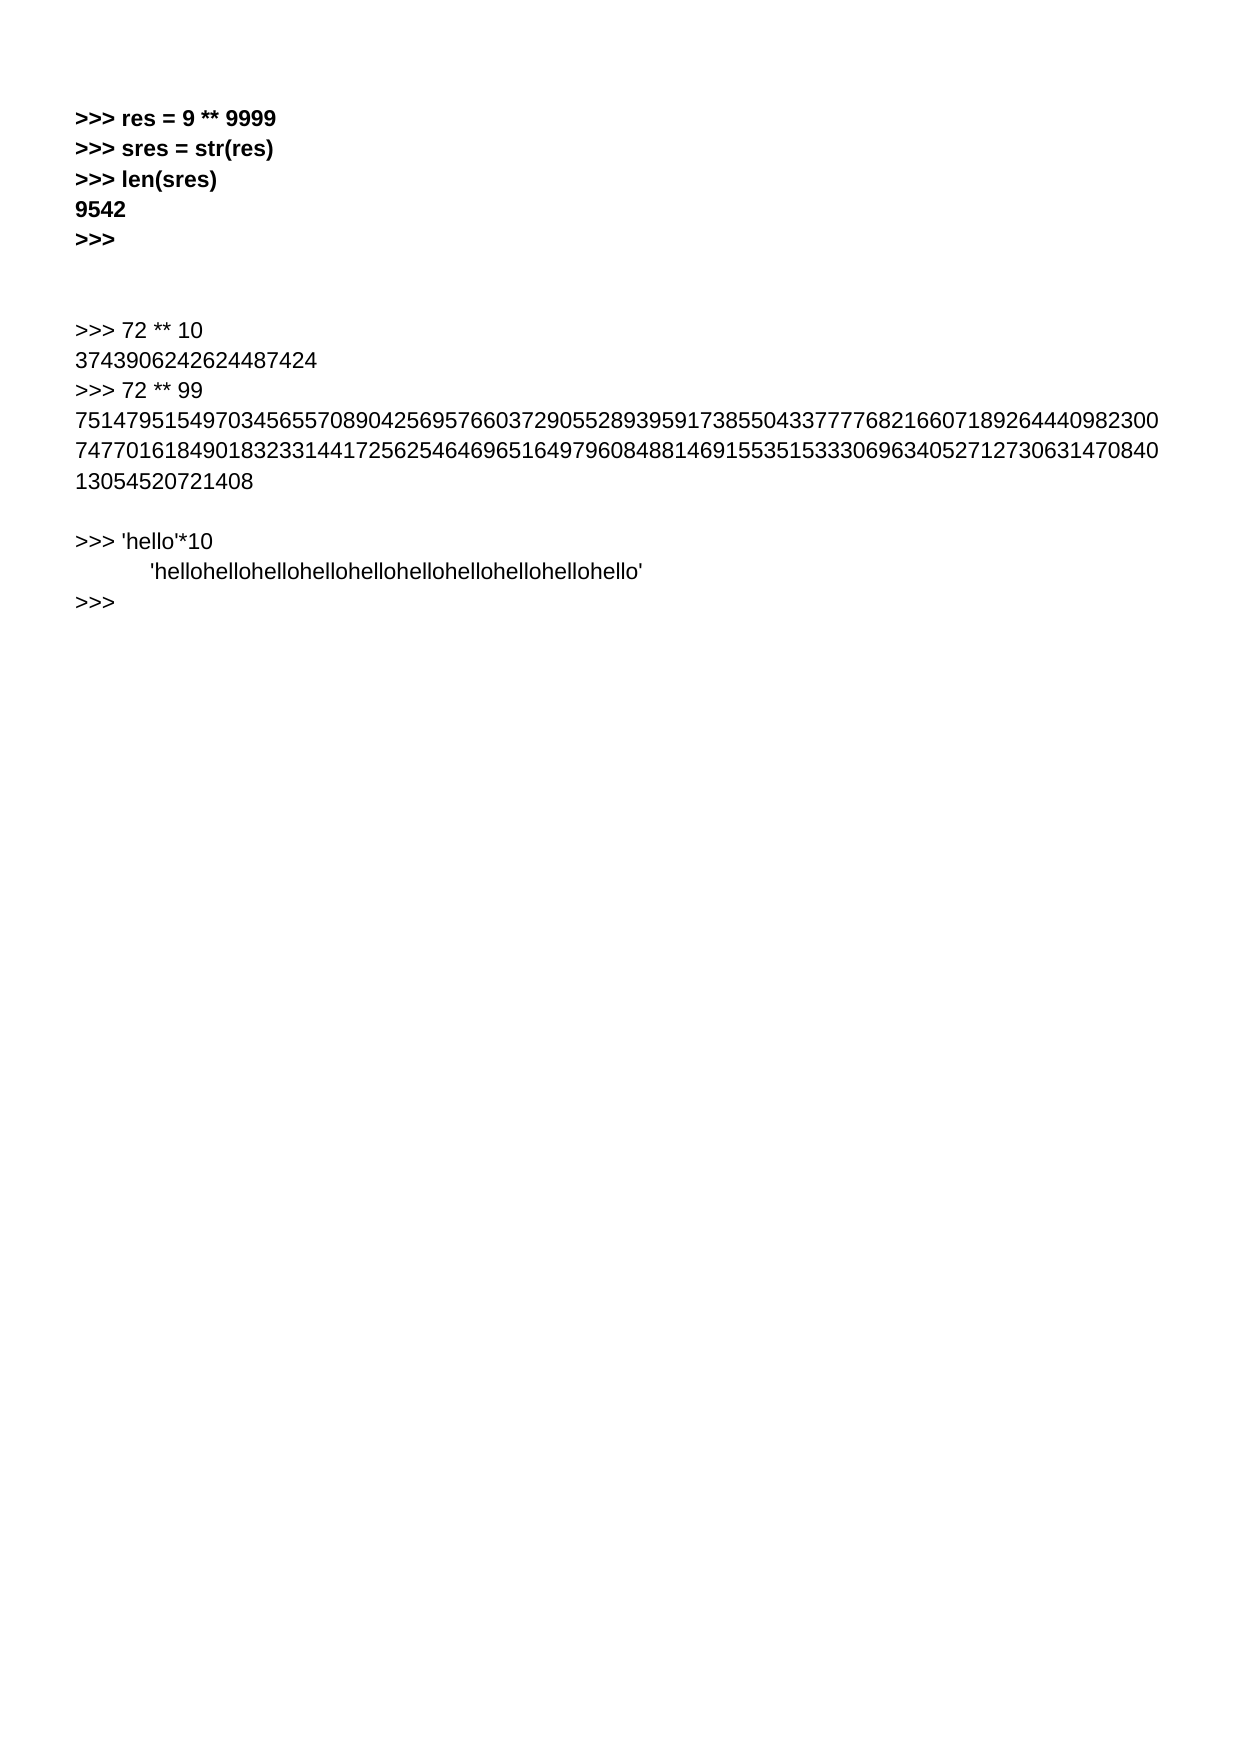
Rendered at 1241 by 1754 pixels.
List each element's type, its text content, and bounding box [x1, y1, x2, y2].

text >>> [75, 588, 1165, 615]
text 'hellohellohellohellohellohellohellohellohellohello' [75, 558, 1165, 585]
text >>> len(sres) [75, 166, 1165, 192]
text 7514795154970345655708904256957660372905528939591738550433777768216607189264440982300747701618490183233144172562546469651649796084881469155351533306963405271273063147084013054520721408 [75, 407, 1165, 494]
text 3743906242624487424 [75, 347, 1165, 373]
text >>> [75, 226, 1165, 252]
text >>> 72 ** 99 [75, 377, 1165, 403]
text 9542 [75, 196, 1165, 222]
text >>> sres = str(res) [75, 135, 1165, 162]
text >>> 'hello'*10 [75, 528, 1165, 554]
text >>> 72 ** 10 [75, 317, 1165, 343]
text >>> res = 9 ** 9999 [75, 105, 1165, 132]
